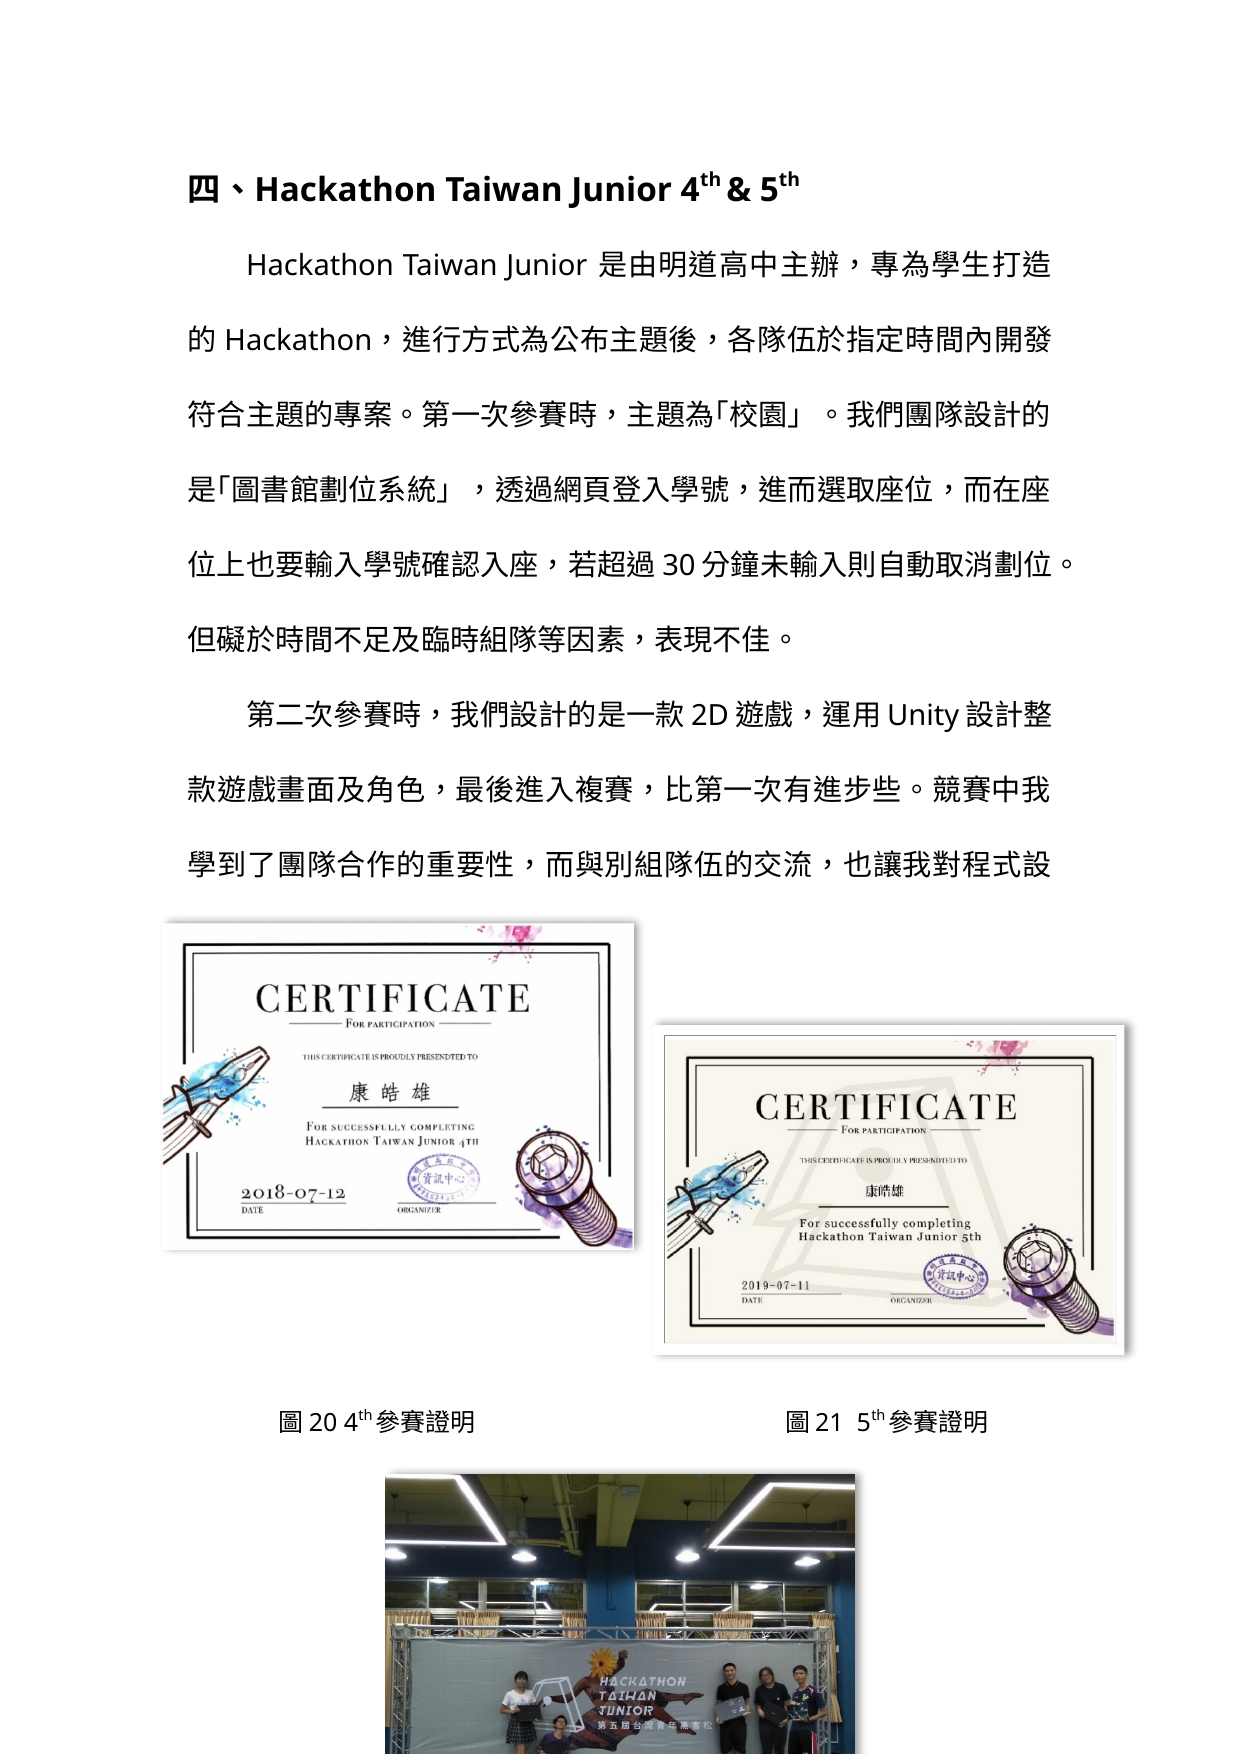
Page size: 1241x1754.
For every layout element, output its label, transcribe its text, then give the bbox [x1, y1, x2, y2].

text 第二次參賽時，我們設計的是一款2D遊戲，運用Unity設計整款遊戲畫面及角色，最後進入複賽，比第一次有進步些。競賽中我學到了團隊合作的重要性，而與別組隊伍的交流，也讓我對程式設計的思考方式獲益不淺。 [187, 675, 1053, 975]
picture [162, 924, 634, 1250]
subtitle 四、Hackathon Taiwan Junior 4th & 5th [187, 150, 1053, 225]
picture [385, 1474, 855, 1754]
picture [652, 1025, 1125, 1355]
text Hackathon Taiwan Junior 是由明道高中主辦，專為學生打造的 Hackathon，進行方式為公布主題後，各隊伍於指定時間內開發符合主題的專案。第一次參賽時，主題為｢校園」。我們團隊設計的是｢圖書館劃位系統」，透過網頁登入學號，進而選取座位，而在座位上也要輸入學號確認入座，若超過30分鐘未輸入則自動取消劃位。但礙於時間不足及臨時組隊等因素，表現不佳。 [187, 225, 1053, 675]
